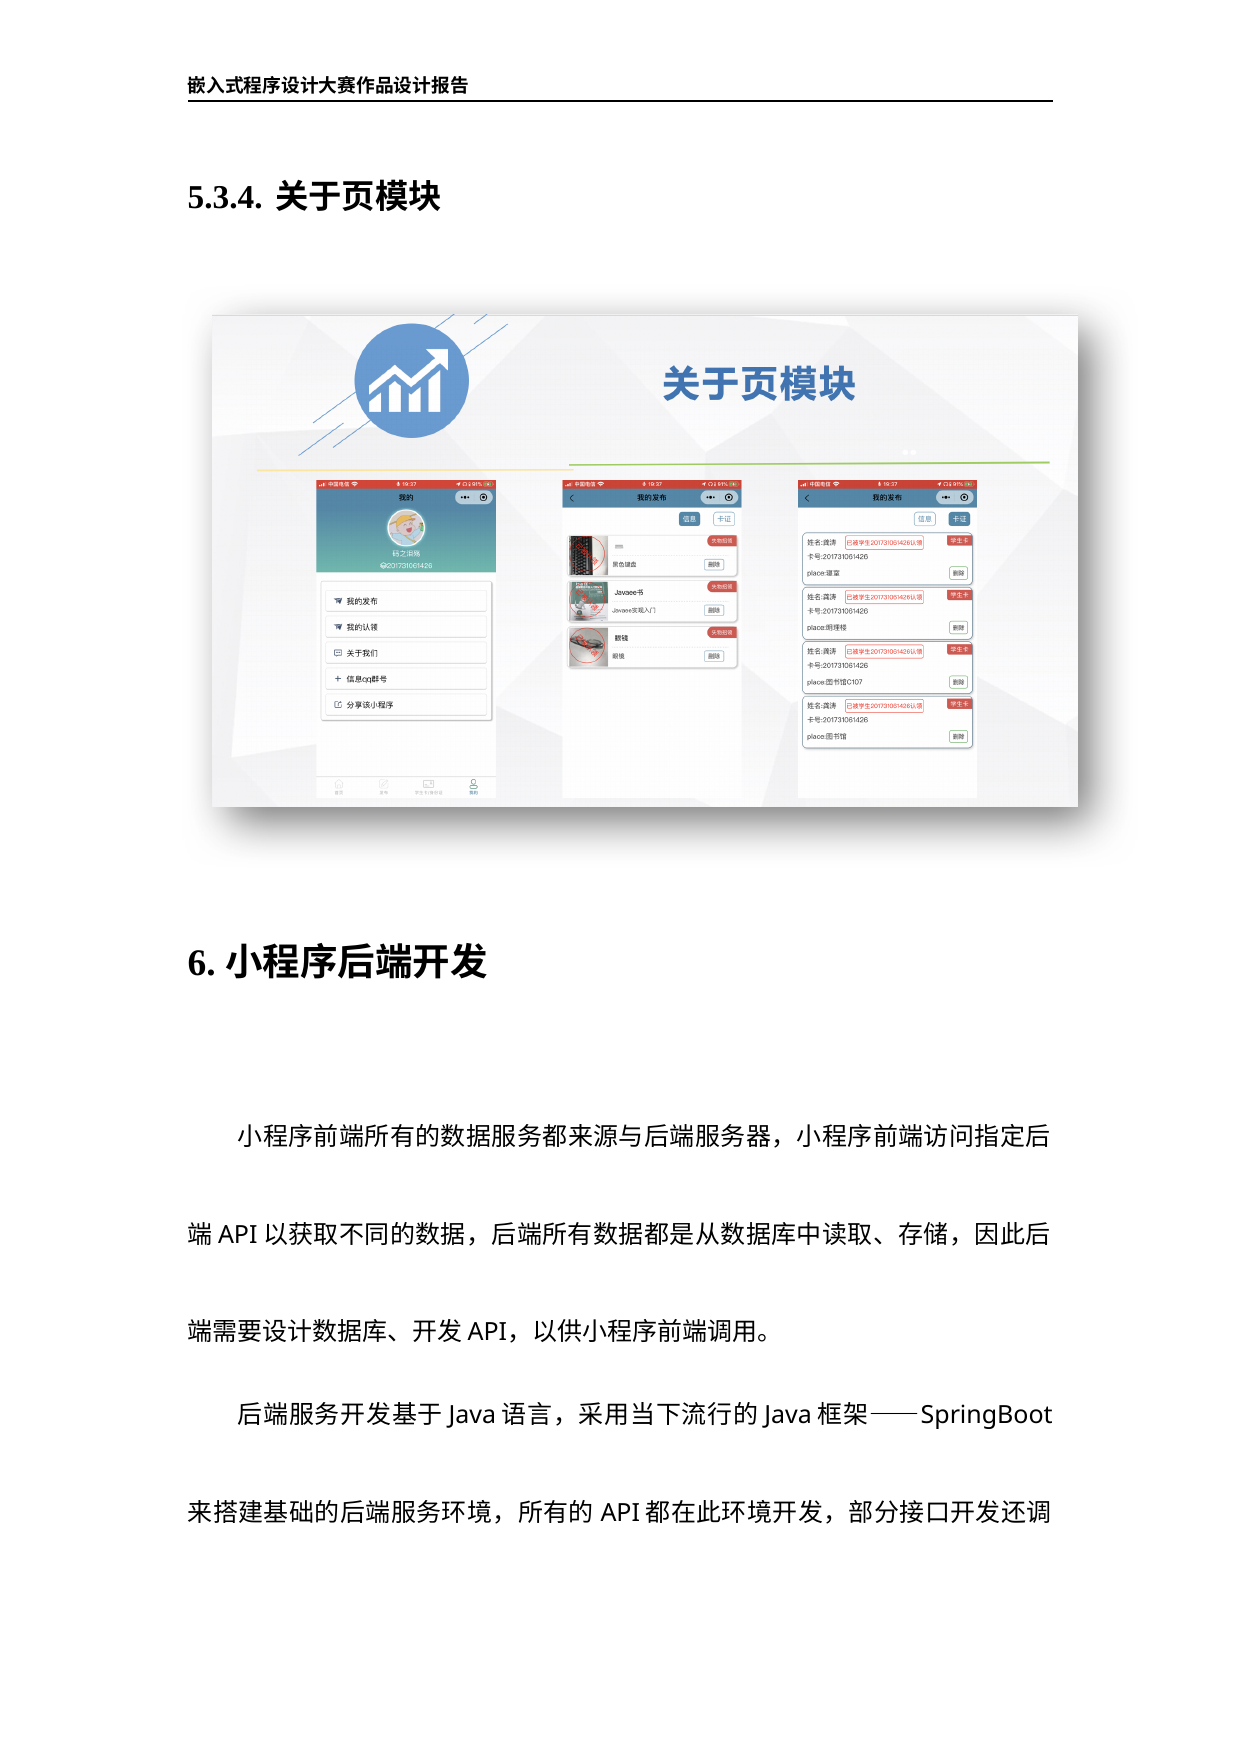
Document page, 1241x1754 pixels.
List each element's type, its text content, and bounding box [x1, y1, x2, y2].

text 小程序前端所有的数据服务都来源与后端服务器，小程序前端访问指定后端API以获取不同的数据，后端所有数据都是从数据库中读取、存储，因此后端需要设计数据库、开发API，以供小程序前端调用。 [187, 1102, 1053, 1362]
subtitle 关于页模块 [187, 162, 1053, 227]
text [187, 1381, 1053, 1543]
subtitle 小程序后端开发 [187, 927, 1053, 992]
picture [212, 314, 1078, 807]
